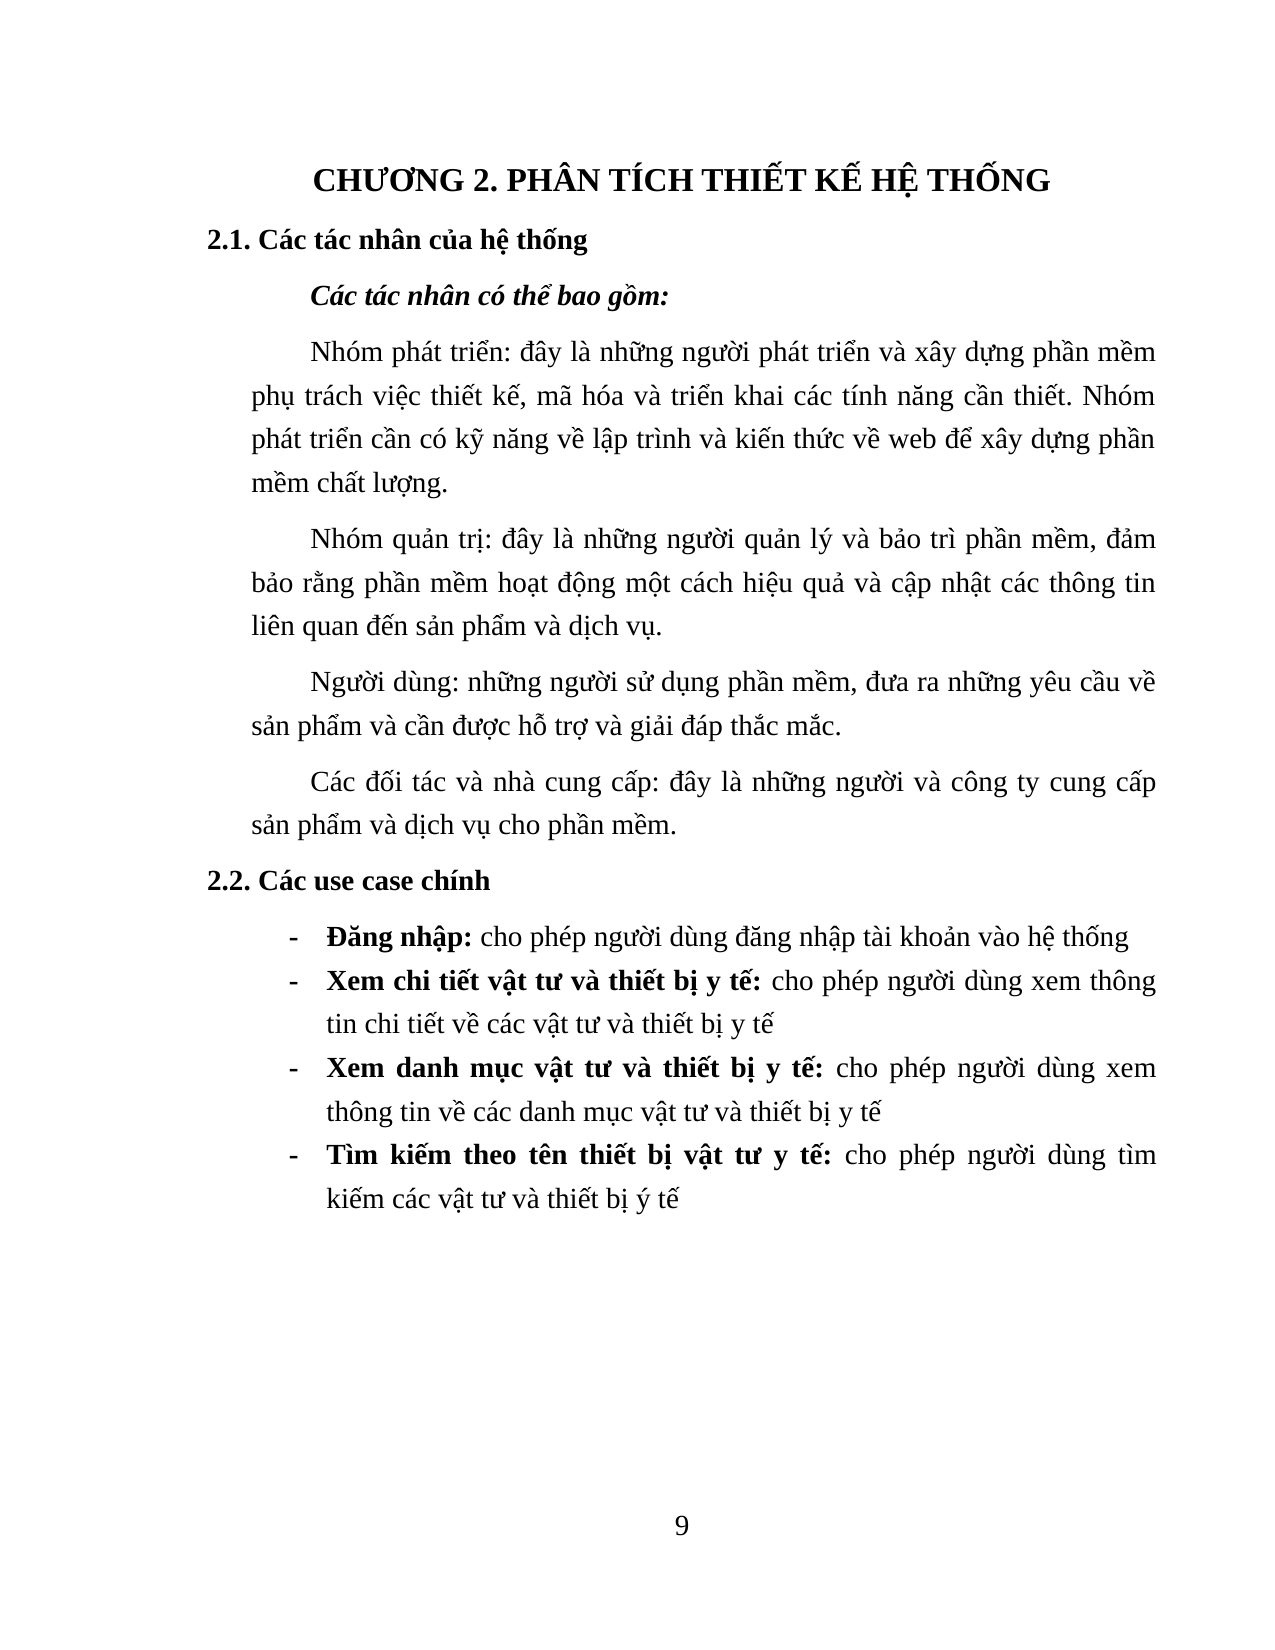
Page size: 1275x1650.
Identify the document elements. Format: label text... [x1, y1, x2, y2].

subtitle 2.2. Các use case chính [207, 863, 1157, 897]
list Tìm kiếm theo tên thiết bị vật tư y tế: cho phép người dùng tìm kiếm các vật tư và thiết bị ý tế [289, 1137, 1157, 1214]
list Đăng nhập: cho phép người dùng đăng nhập tài khoản vào hệ thống [289, 919, 1157, 953]
text Các tác nhân có thể bao gồm: [251, 278, 1157, 312]
list Xem danh mục vật tư và thiết bị y tế: cho phép người dùng xem thông tin về các danh mục vật tư và thiết bị y tế [289, 1050, 1157, 1127]
text Nhóm phát triển: đây là những người phát triển và xây dựng phần mềm phụ trách việc thiết kế, mã hóa và triển khai các tính năng cần thiết. Nhóm phát triển cần có kỹ năng về lập trình và kiến thức về web để xây dựng phần mềm chất lượng. [251, 334, 1157, 499]
subtitle 2.1. Các tác nhân của hệ thống [207, 222, 1157, 256]
text Các đối tác và nhà cung cấp: đây là những người và công ty cung cấp sản phẩm và dịch vụ cho phần mềm. [251, 764, 1157, 841]
list Xem chi tiết vật tư và thiết bị y tế: cho phép người dùng xem thông tin chi tiết về các vật tư và thiết bị y tế [289, 963, 1157, 1040]
text Nhóm quản trị: đây là những người quản lý và bảo trì phần mềm, đảm bảo rằng phần mềm hoạt động một cách hiệu quả và cập nhật các thông tin liên quan đến sản phẩm và dịch vụ. [251, 521, 1157, 642]
subtitle CHƯƠNG 2. PHÂN TÍCH THIẾT KẾ HỆ THỐNG [207, 160, 1157, 198]
text Người dùng: những người sử dụng phần mềm, đưa ra những yêu cầu về sản phẩm và cần được hỗ trợ và giải đáp thắc mắc. [251, 664, 1157, 741]
